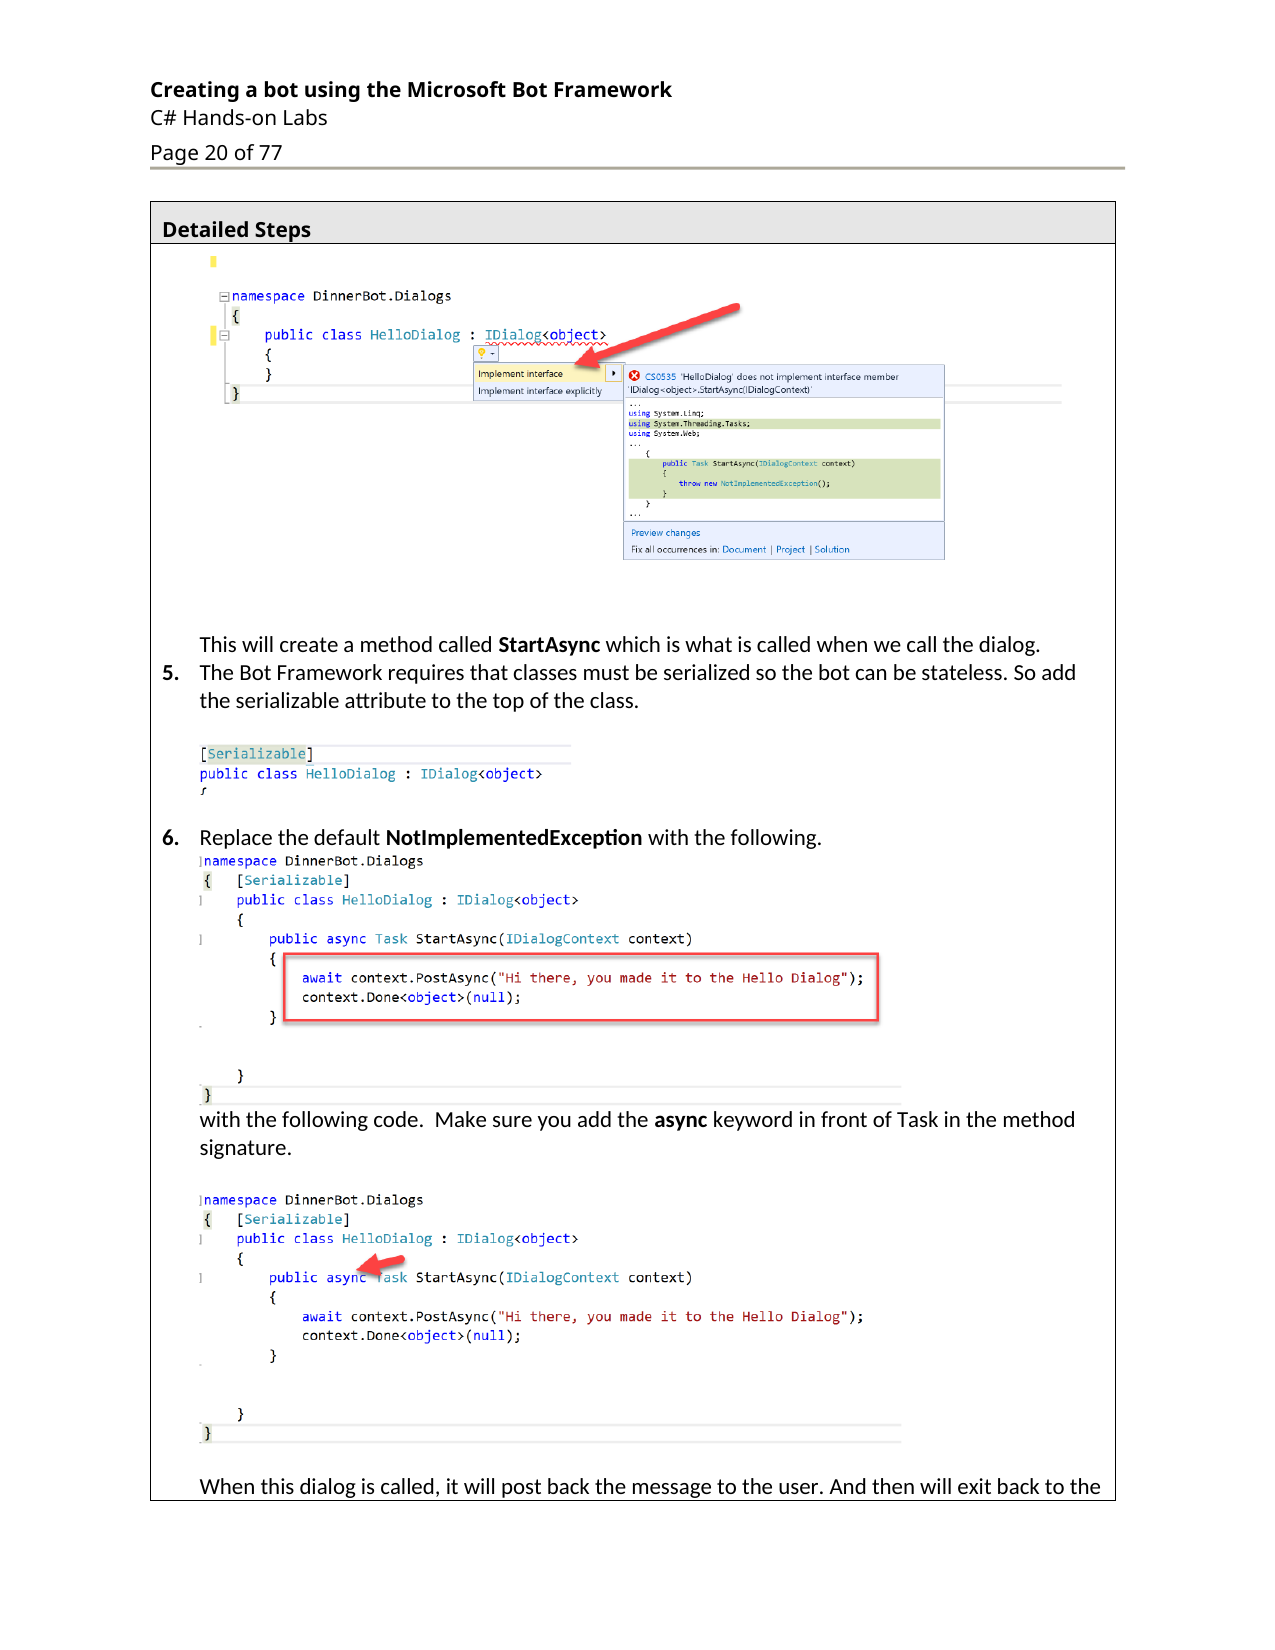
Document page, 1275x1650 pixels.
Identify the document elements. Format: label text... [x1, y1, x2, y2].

picture [199, 742, 572, 795]
table_header Detailed Steps [151, 202, 1115, 243]
picture [199, 256, 1062, 625]
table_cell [151, 244, 1115, 1500]
picture [199, 1189, 902, 1444]
picture [199, 850, 902, 1106]
